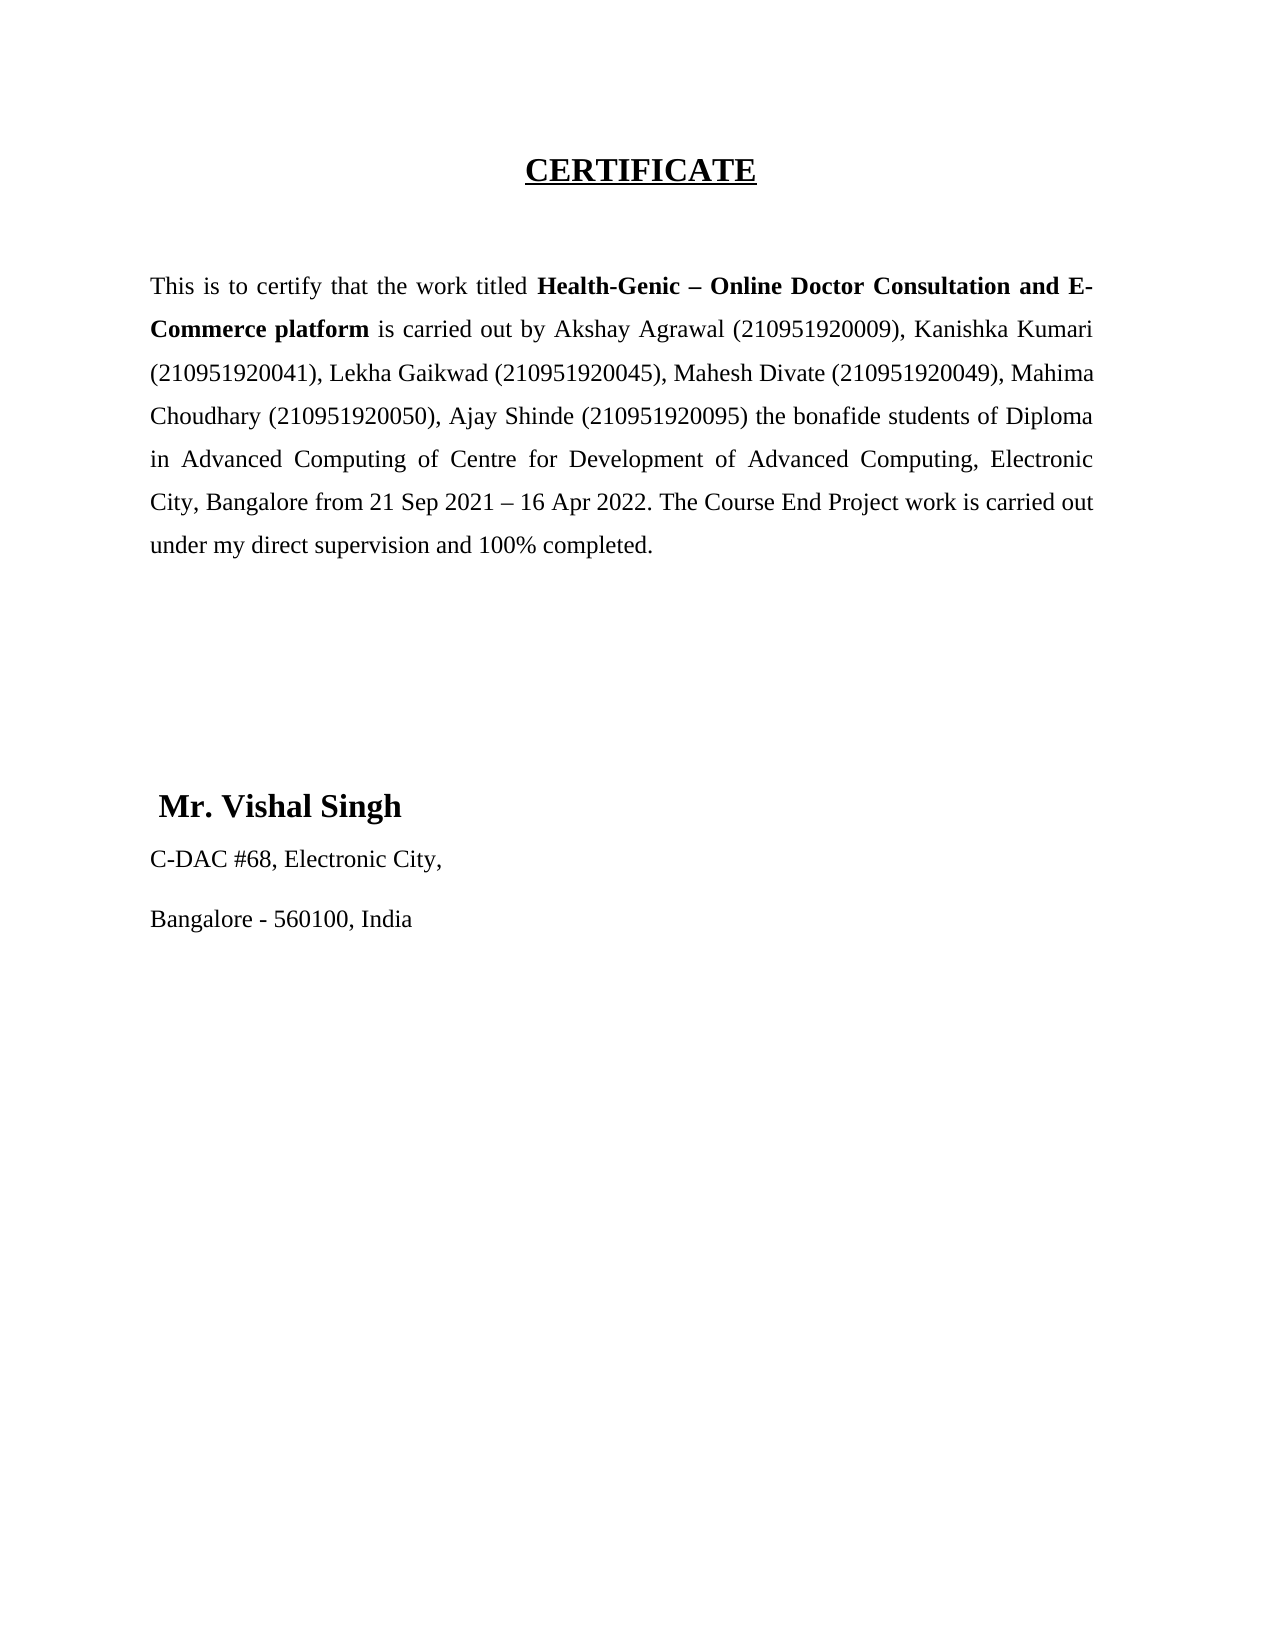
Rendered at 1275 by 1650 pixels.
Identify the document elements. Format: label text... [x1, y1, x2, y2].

text CERTIFICATE [375, 150, 1125, 188]
text C-DAC #68, Electronic City, [150, 844, 1125, 873]
text This is to certify that the work titled Health-Genic – Online Doctor Consultation and E-Commerce platform is carried out by Akshay Agrawal (210951920009), Kanishka Kumari (210951920041), Lekha Gaikwad (210951920045), Mahesh Divate (210951920049), Mahima Choudhary (210951920050), Ajay Shinde (210951920095) the bonafide students of Diploma in Advanced Computing of Centre for Development of Advanced Computing, Electronic City, Bangalore from 21 Sep 2021 – 16 Apr 2022. The Course End Project work is carried out under my direct supervision and 100% completed. [150, 271, 1094, 559]
text Mr. Vishal Singh [150, 787, 1125, 825]
text Bangalore - 560100, India [150, 904, 1125, 933]
